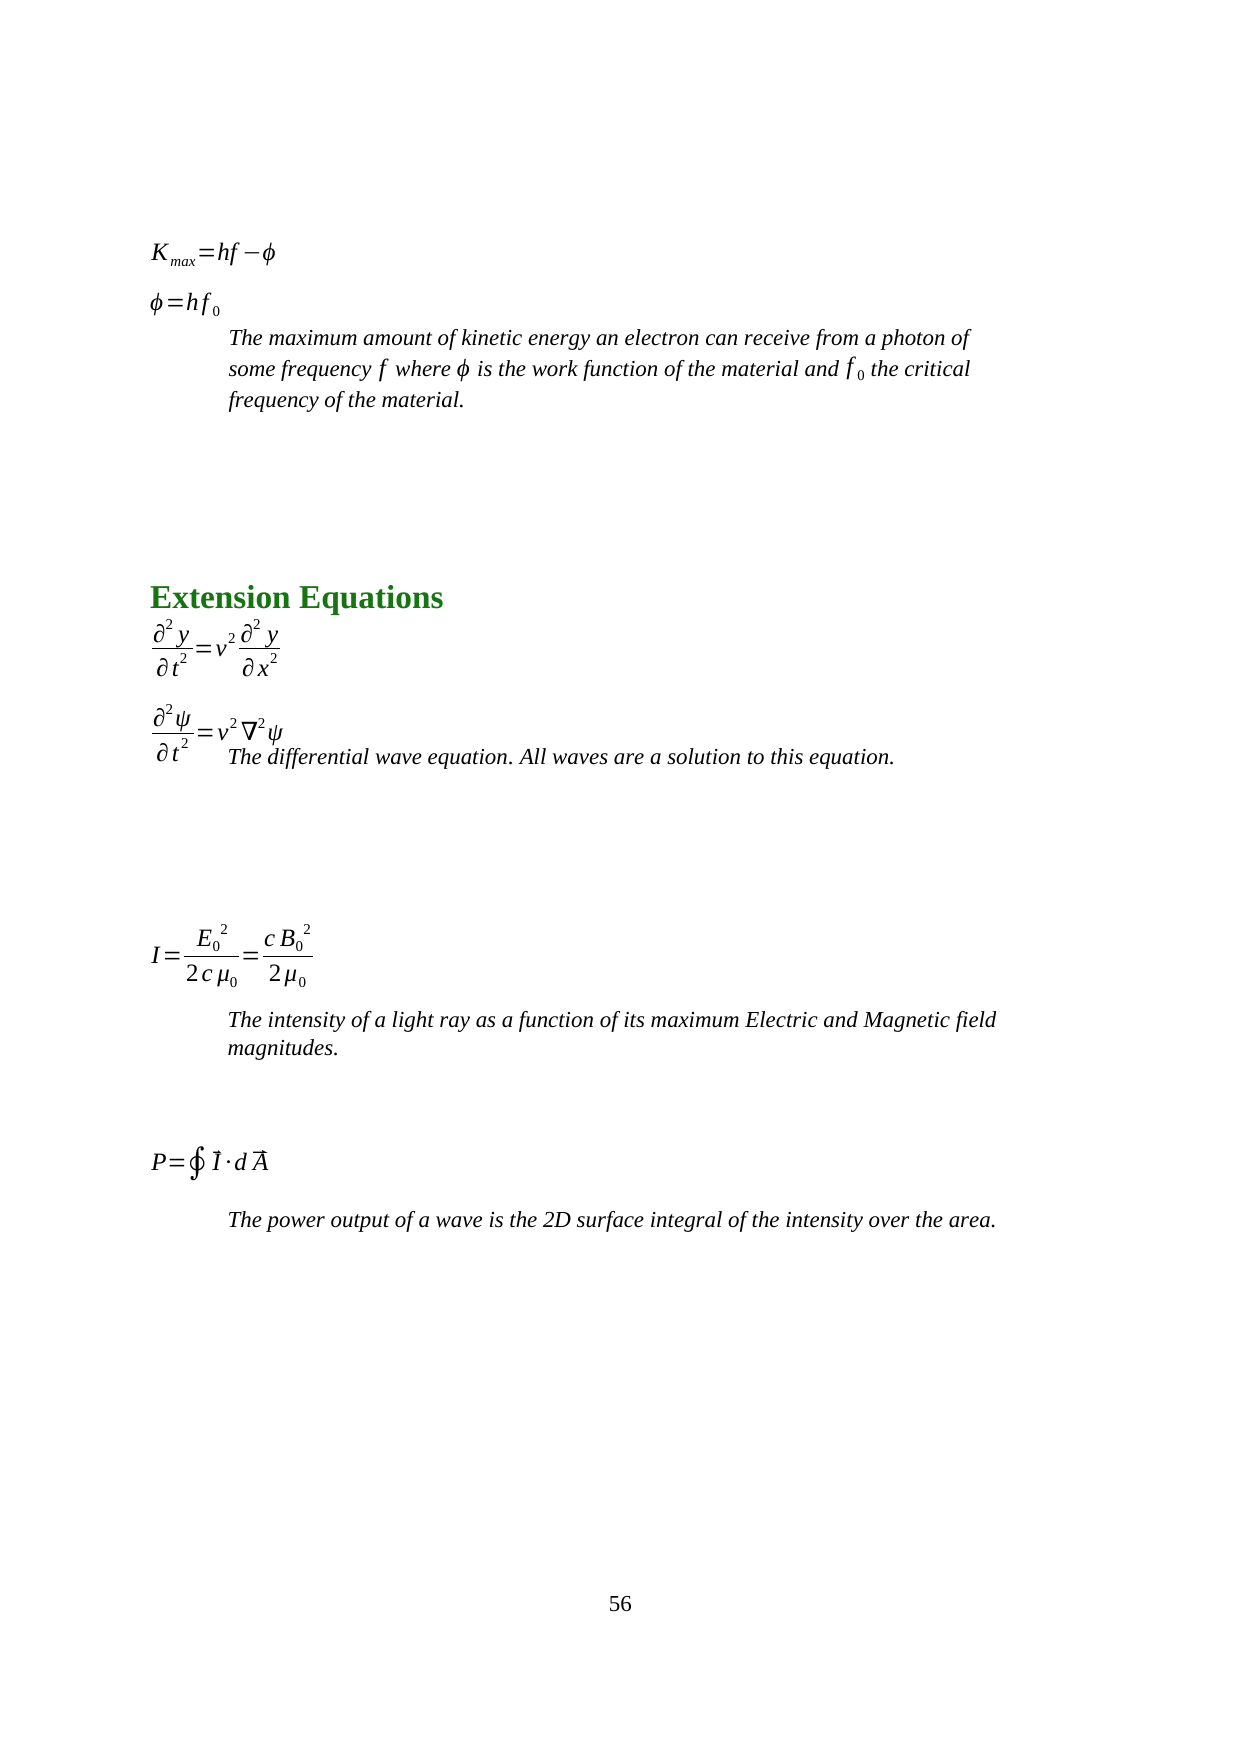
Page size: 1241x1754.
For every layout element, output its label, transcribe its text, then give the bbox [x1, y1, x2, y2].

subtitle Extension Equations [150, 577, 1090, 615]
